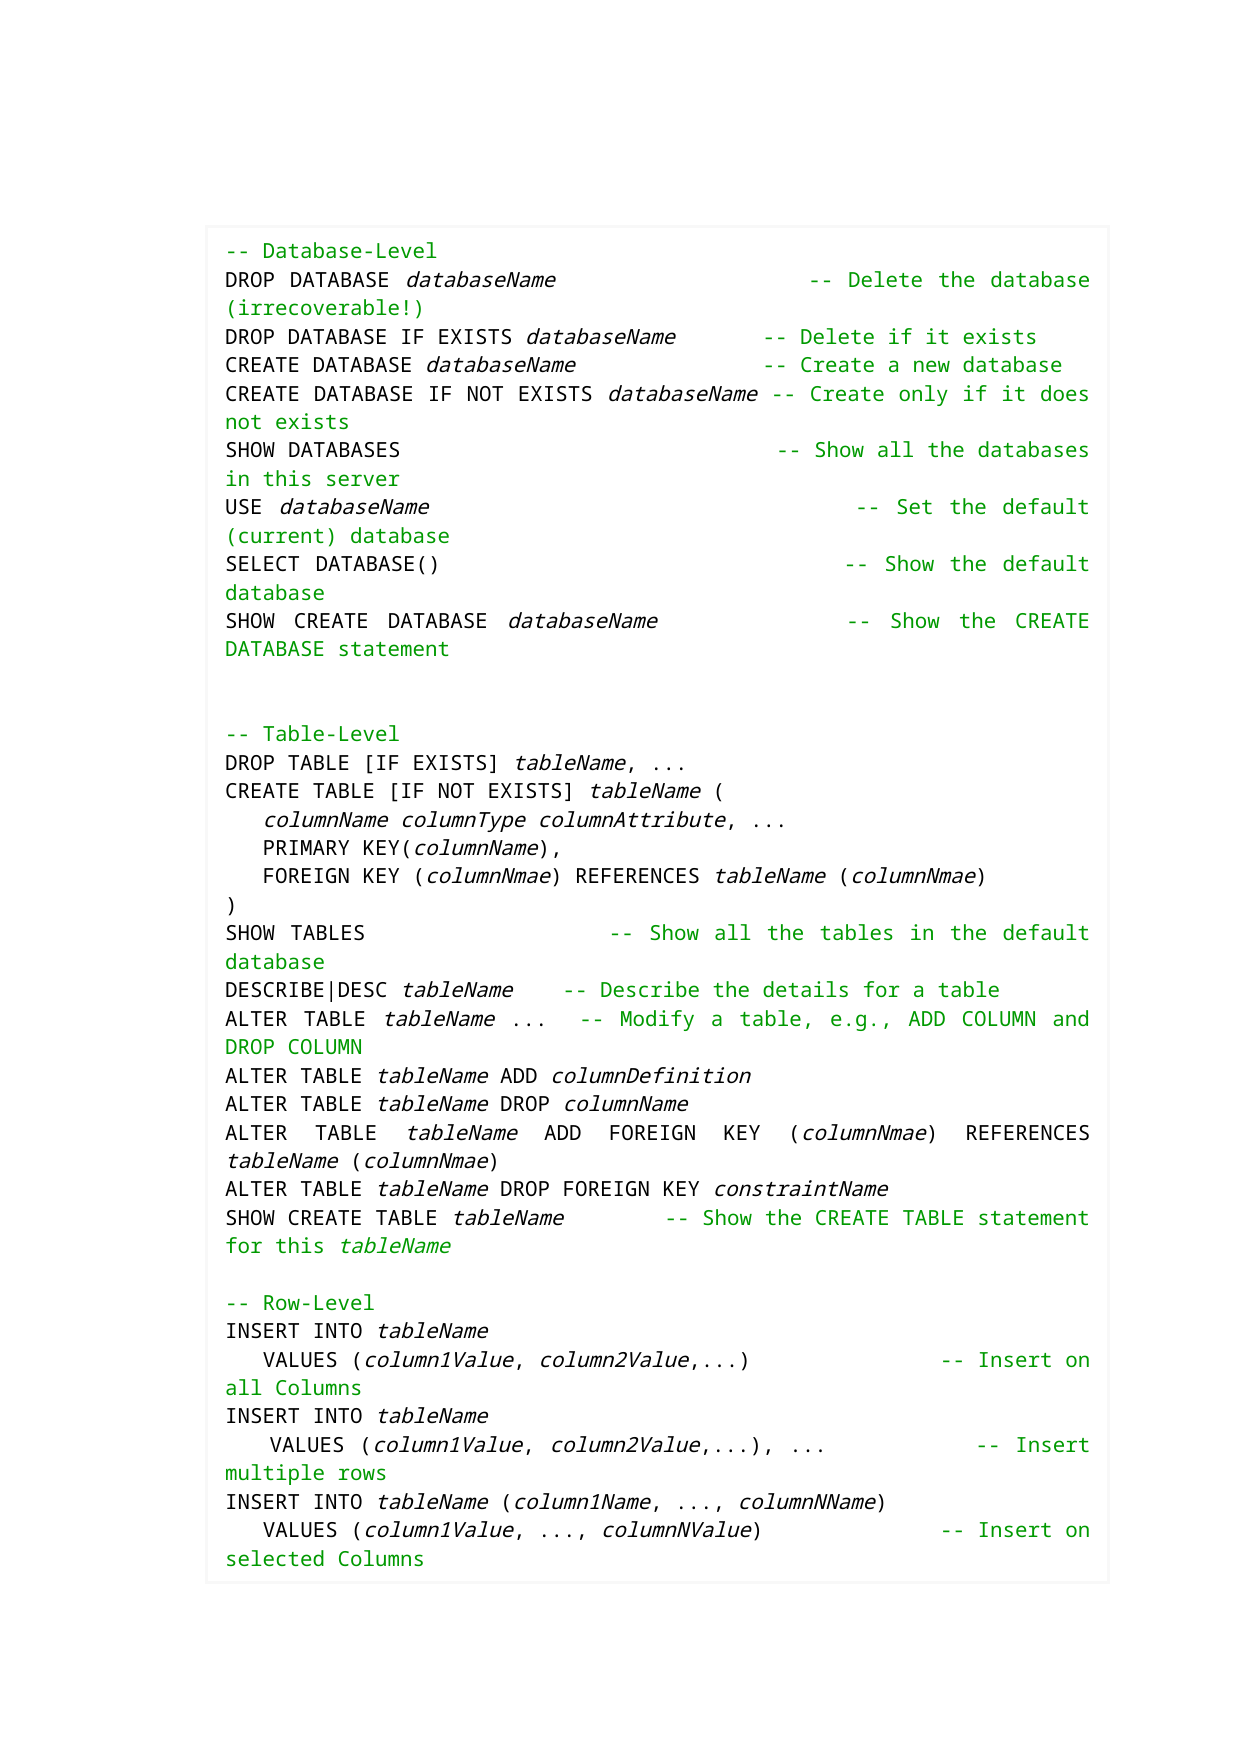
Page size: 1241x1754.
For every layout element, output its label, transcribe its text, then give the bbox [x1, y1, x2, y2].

text SELECT DATABASE() -- Show the default database [225, 549, 1090, 606]
text INSERT INTO tableName [225, 1316, 1090, 1345]
text DESCRIBE|DESC tableName -- Describe the details for a table [225, 975, 1090, 1004]
text CREATE TABLE [IF NOT EXISTS] tableName ( [225, 776, 1090, 805]
text USE databaseName -- Set the default (current) database [225, 492, 1090, 549]
text VALUES (column1Value, column2Value,...), ... -- Insert multiple rows [225, 1430, 1090, 1487]
text INSERT INTO tableName [225, 1402, 1090, 1430]
text ) [225, 890, 1090, 918]
text ALTER TABLE tableName ADD FOREIGN KEY (columnNmae) REFERENCES tableName (columnNmae) [225, 1118, 1090, 1174]
text SHOW CREATE DATABASE databaseName -- Show the CREATE DATABASE statement [225, 606, 1090, 663]
text PRIMARY KEY(columnName), [225, 833, 1090, 862]
text VALUES (column1Value, column2Value,...) -- Insert on all Columns [225, 1345, 1090, 1402]
text CREATE DATABASE databaseName -- Create a new database [225, 350, 1090, 379]
text columnName columnType columnAttribute, ... [225, 805, 1090, 833]
text VALUES (column1Value, ..., columnNValue) -- Insert on selected Columns [208, 1504, 1107, 1581]
text SHOW TABLES -- Show all the tables in the default database [225, 918, 1090, 975]
text ALTER TABLE tableName DROP FOREIGN KEY constraintName [225, 1174, 1090, 1203]
text SHOW DATABASES -- Show all the databases in this server [225, 436, 1090, 492]
text ALTER TABLE tableName ADD columnDefinition [225, 1061, 1090, 1089]
text -- Row-Level [225, 1288, 1090, 1316]
text SHOW CREATE TABLE tableName -- Show the CREATE TABLE statement for this tableName [225, 1203, 1090, 1260]
text ALTER TABLE tableName DROP columnName [225, 1089, 1090, 1118]
text DROP DATABASE databaseName -- Delete the database (irrecoverable!) [225, 265, 1090, 322]
text -- Table-Level [225, 719, 1090, 748]
text DROP TABLE [IF EXISTS] tableName, ... [225, 748, 1090, 776]
text ALTER TABLE tableName ... -- Modify a table, e.g., ADD COLUMN and DROP COLUMN [225, 1004, 1090, 1061]
text INSERT INTO tableName (column1Name, ..., columnNName) [225, 1487, 1090, 1504]
text FOREIGN KEY (columnNmae) REFERENCES tableName (columnNmae) [225, 862, 1090, 890]
text -- Database-Level [208, 228, 1107, 265]
text DROP DATABASE IF EXISTS databaseName -- Delete if it exists [225, 322, 1090, 350]
text CREATE DATABASE IF NOT EXISTS databaseName -- Create only if it does not exists [225, 379, 1090, 436]
